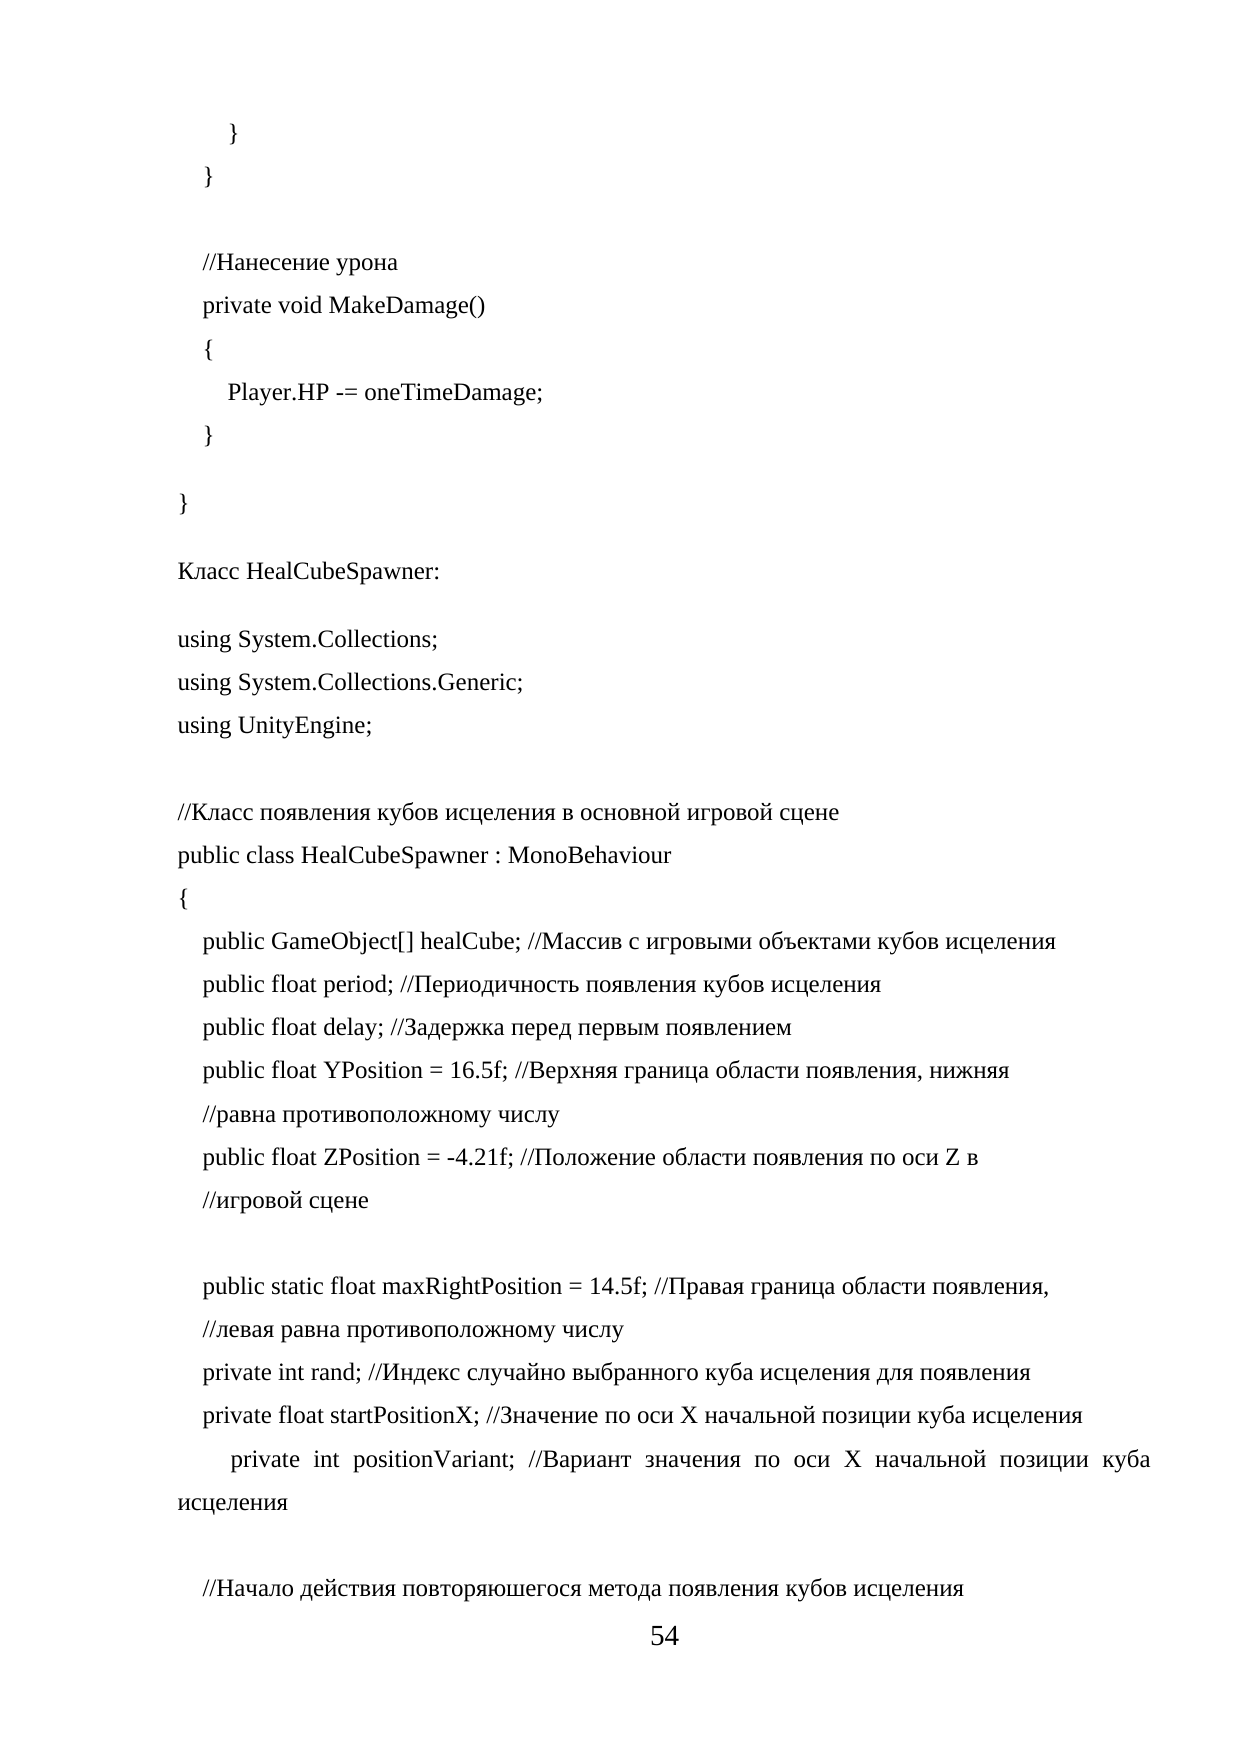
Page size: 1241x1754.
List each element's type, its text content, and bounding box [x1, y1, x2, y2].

list public class HealCubeSpawner : MonoBehaviour [177, 840, 1152, 869]
list private int rand; //Индекс случайно выбранного куба исцеления для появления [177, 1357, 1152, 1386]
list using System.Collections; [177, 624, 1152, 653]
list private int positionVariant; //Вариант значения по оси X начальной позиции куба исцеления [177, 1444, 1152, 1516]
list //левая равна противоположному числу [177, 1314, 1152, 1343]
list } [177, 118, 1152, 147]
list using System.Collections.Generic; [177, 667, 1152, 696]
list public static float maxRightPosition = 14.5f; //Правая граница области появления, [177, 1271, 1152, 1300]
list } [177, 488, 1152, 517]
list public GameObject[] healCube; //Массив с игровыми объектами кубов исцеления [177, 926, 1152, 955]
list private void MakeDamage() [177, 291, 1152, 319]
list { [177, 334, 1152, 362]
list //Нанесение урона [177, 247, 1152, 276]
list //Класс появления кубов исцеления в основной игровой сцене [177, 797, 1152, 826]
list public float period; //Периодичность появления кубов исцеления [177, 969, 1152, 998]
list Player.HP -= oneTimeDamage; [177, 377, 1152, 406]
list private float startPositionX; //Значение по оси X начальной позиции куба исцеления [177, 1401, 1152, 1429]
list public float delay; //Задержка перед первым появлением [177, 1012, 1152, 1041]
list using UnityEngine; [177, 711, 1152, 739]
list Класс HealCubeSpawner: [177, 556, 1152, 585]
list { [177, 883, 1152, 912]
list } [177, 420, 1152, 449]
list public float YPosition = 16.5f; //Верхняя граница области появления, нижняя [177, 1056, 1152, 1084]
list //равна противоположному числу [177, 1099, 1152, 1127]
list } [177, 161, 1152, 190]
list //игровой сцене [177, 1185, 1152, 1214]
list public float ZPosition = -4.21f; //Положение области появления по оси Z в [177, 1142, 1152, 1171]
list //Начало действия повторяюшегося метода появления кубов исцеления [177, 1573, 1152, 1602]
